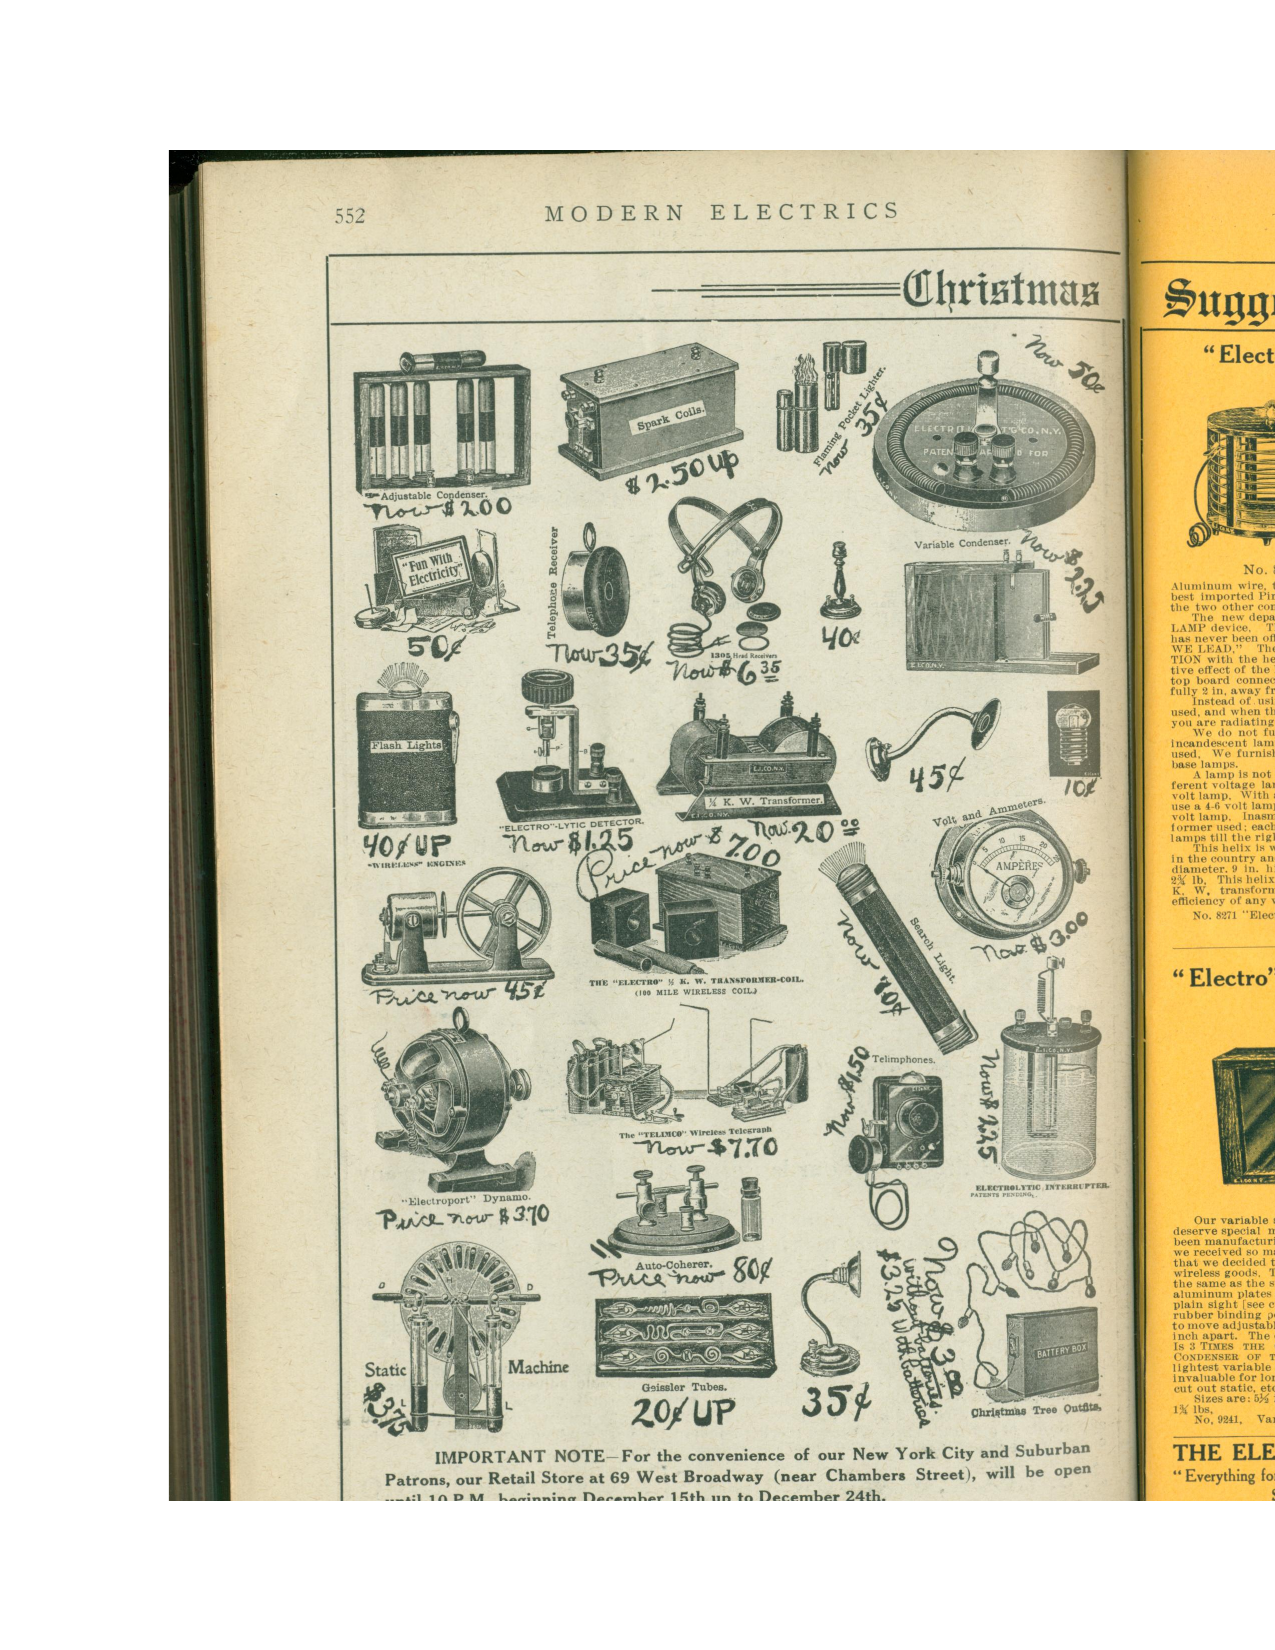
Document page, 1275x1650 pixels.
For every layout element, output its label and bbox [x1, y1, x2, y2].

picture [168, 150, 1275, 1501]
